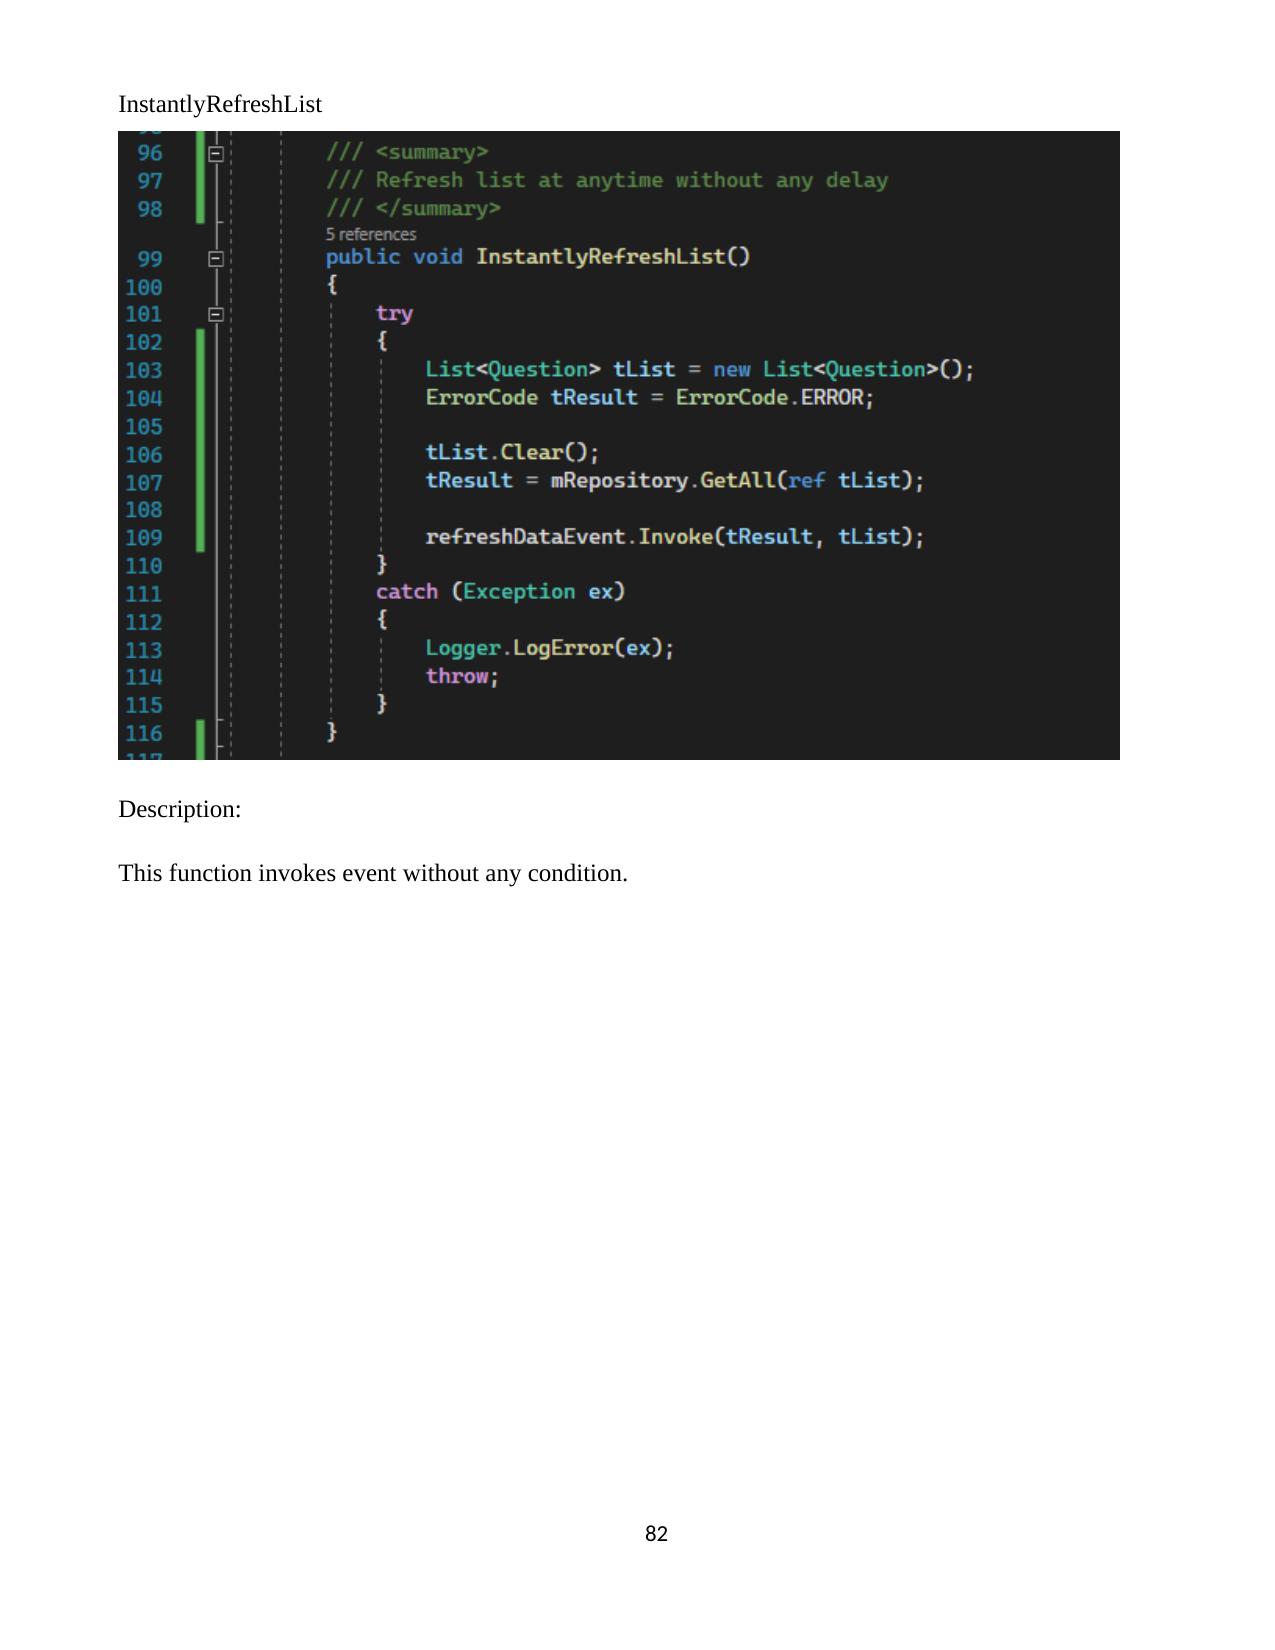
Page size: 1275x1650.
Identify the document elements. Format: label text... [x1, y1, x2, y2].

picture [118, 131, 1120, 760]
text Description: [118, 794, 1157, 823]
text This function invokes event without any condition. [118, 858, 1157, 887]
